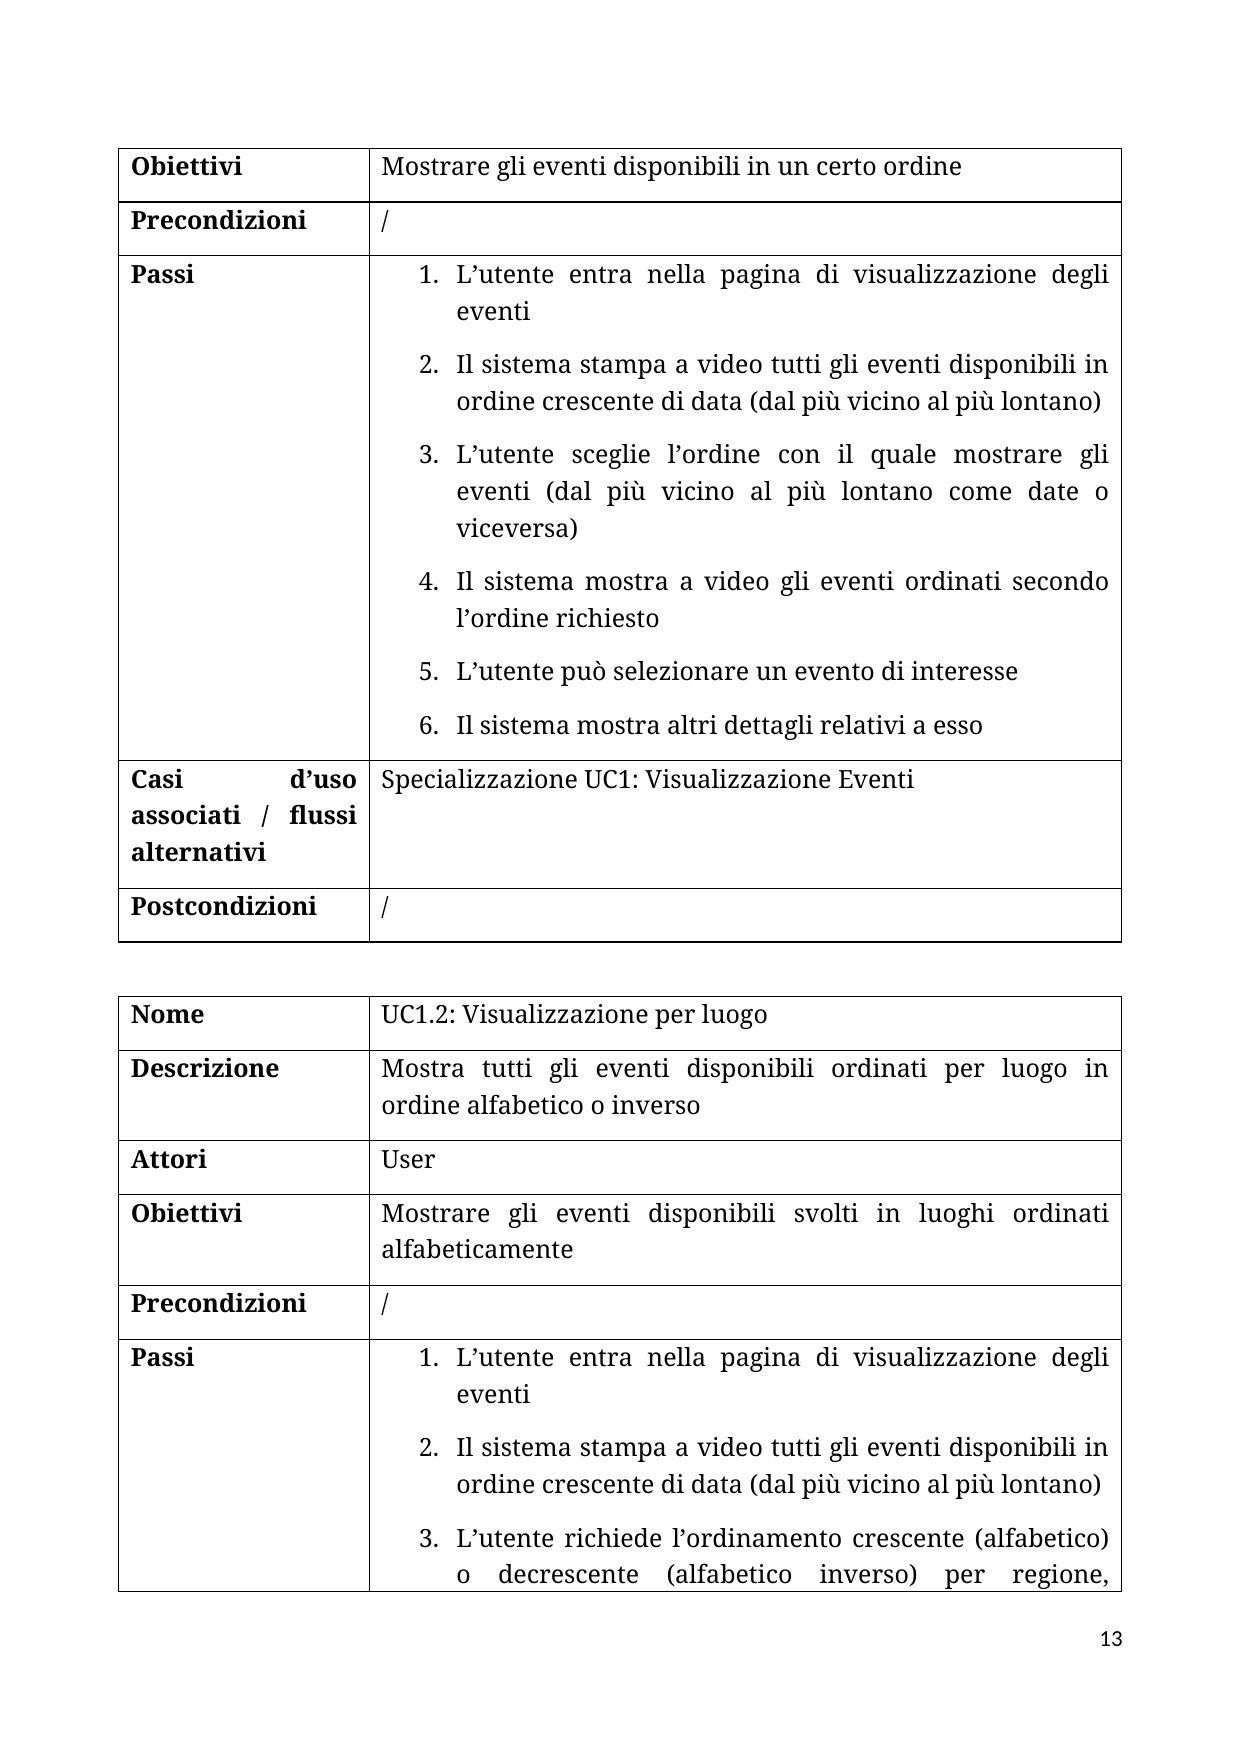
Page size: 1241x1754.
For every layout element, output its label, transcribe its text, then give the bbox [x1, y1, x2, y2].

table_cell Descrizione [119, 1051, 369, 1140]
table_cell Attori [119, 1141, 369, 1194]
table_cell Postcondizioni [119, 889, 369, 941]
table_header UC1.2: Visualizzazione per luogo [370, 997, 1121, 1050]
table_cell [370, 1340, 1121, 1591]
table_cell Mostrare gli eventi disponibili in un certo ordine [370, 149, 1121, 201]
table_cell Precondizioni [119, 1286, 369, 1339]
table_cell Precondizioni [119, 203, 369, 255]
table_cell Casi d’uso associati / flussi alternativi [119, 761, 369, 888]
table_cell Specializzazione UC1: Visualizzazione Eventi [370, 761, 1121, 888]
table_cell Passi [119, 1340, 369, 1591]
table_cell Obiettivi [119, 149, 369, 201]
table_cell User [370, 1141, 1121, 1194]
table_cell / [370, 889, 1121, 941]
table_cell / [370, 203, 1121, 255]
table_cell Mostra tutti gli eventi disponibili ordinati per luogo in ordine alfabetico o inverso [370, 1051, 1121, 1140]
table_cell Obiettivi [119, 1195, 369, 1285]
table_cell Mostrare gli eventi disponibili svolti in luoghi ordinati alfabeticamente [370, 1195, 1121, 1285]
table_cell L’utente entra nella pagina di visualizzazione degli eventi Il sistema stampa a video tutti gli eventi disponibili in ordine crescente di data (dal più vicino al più lontano) L’utente sceglie l’ordine con il quale mostrare gli eventi (dal più vicino al più lontano come date o viceversa) Il sistema mostra a video gli eventi ordinati secondo l’ordine richiesto L’utente può selezionare un evento di interesse Il sistema mostra altri dettagli relativi a esso [370, 256, 1121, 760]
table_cell / [370, 1286, 1121, 1339]
table_cell Passi [119, 256, 369, 760]
table_header Nome [119, 997, 369, 1050]
